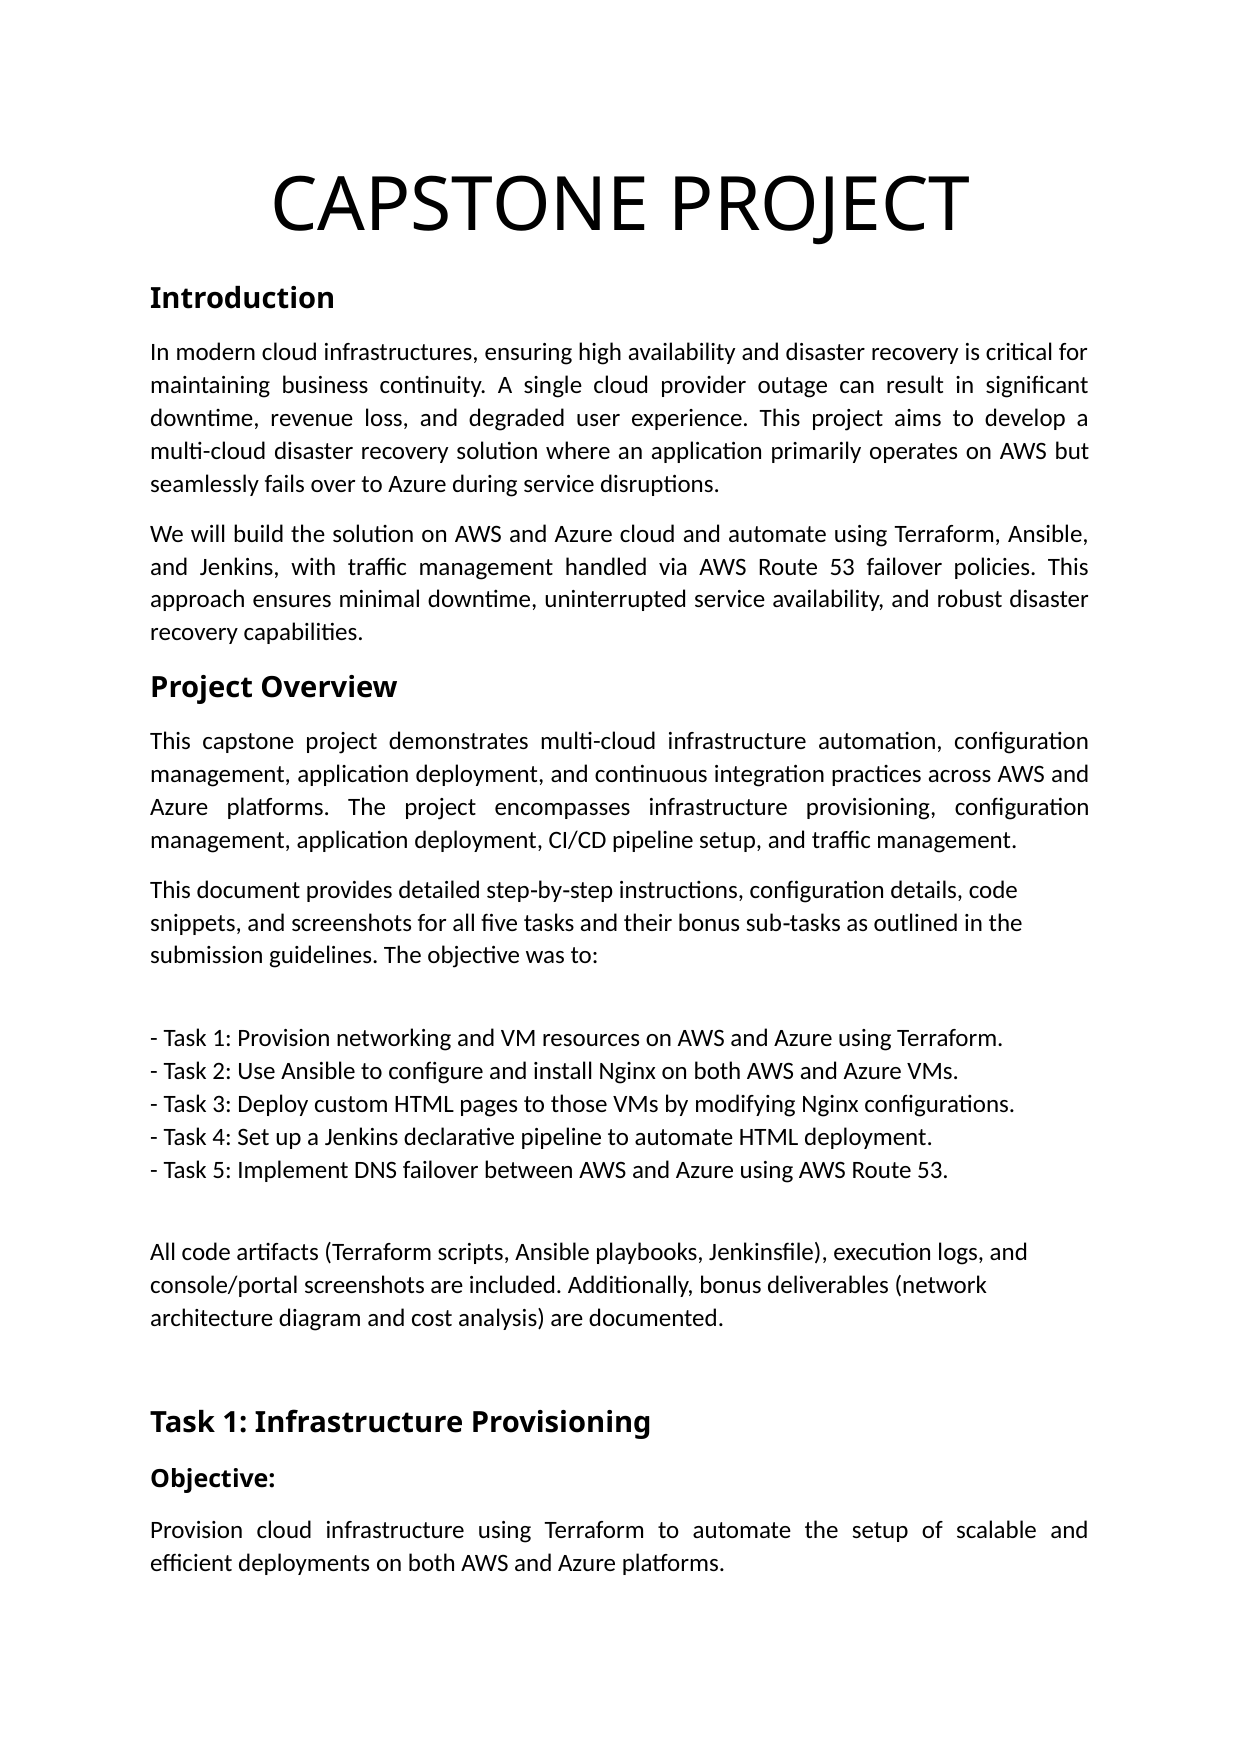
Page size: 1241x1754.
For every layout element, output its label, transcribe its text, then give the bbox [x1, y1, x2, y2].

text Objective: [150, 1461, 1090, 1495]
text Introduction [150, 277, 1090, 317]
text In modern cloud infrastructures, ensuring high availability and disaster recovery is critical for maintaining business continuity. A single cloud provider outage can result in significant downtime, revenue loss, and degraded user experience. This project aims to develop a multi-cloud disaster recovery solution where an application primarily operates on AWS but seamlessly fails over to Azure during service disruptions. [150, 336, 1090, 499]
text Task 1: Infrastructure Provisioning [150, 1401, 1090, 1441]
text Provision cloud infrastructure using Terraform to automate the setup of scalable and efficient deployments on both AWS and Azure platforms. [150, 1514, 1090, 1578]
text This capstone project demonstrates multi-cloud infrastructure automation, configuration management, application deployment, and continuous integration practices across AWS and Azure platforms. The project encompasses infrastructure provisioning, configuration management, application deployment, CI/CD pipeline setup, and traffic management. [150, 726, 1090, 855]
text CAPSTONE PROJECT [150, 150, 1090, 252]
text Project Overview [150, 666, 1090, 706]
text This document provides detailed step‐by‐step instructions, configuration details, code snippets, and screenshots for all five tasks and their bonus sub‐tasks as outlined in the submission guidelines. The objective was to: [150, 874, 1090, 970]
text - Task 1: Provision networking and VM resources on AWS and Azure using Terraform. - Task 2: Use Ansible to configure and install Nginx on both AWS and Azure VMs. - Task 3: Deploy custom HTML pages to those VMs by modifying Nginx configurations. - Task 4: Set up a Jenkins declarative pipeline to automate HTML deployment. - Task 5: Implement DNS failover between AWS and Azure using AWS Route 53. [150, 989, 1090, 1184]
text We will build the solution on AWS and Azure cloud and automate using Terraform, Ansible, and Jenkins, with traffic management handled via AWS Route 53 failover policies. This approach ensures minimal downtime, uninterrupted service availability, and robust disaster recovery capabilities. [150, 518, 1090, 647]
text All code artifacts (Terraform scripts, Ansible playbooks, Jenkinsfile), execution logs, and console/portal screenshots are included. Additionally, bonus deliverables (network architecture diagram and cost analysis) are documented. [150, 1203, 1090, 1333]
